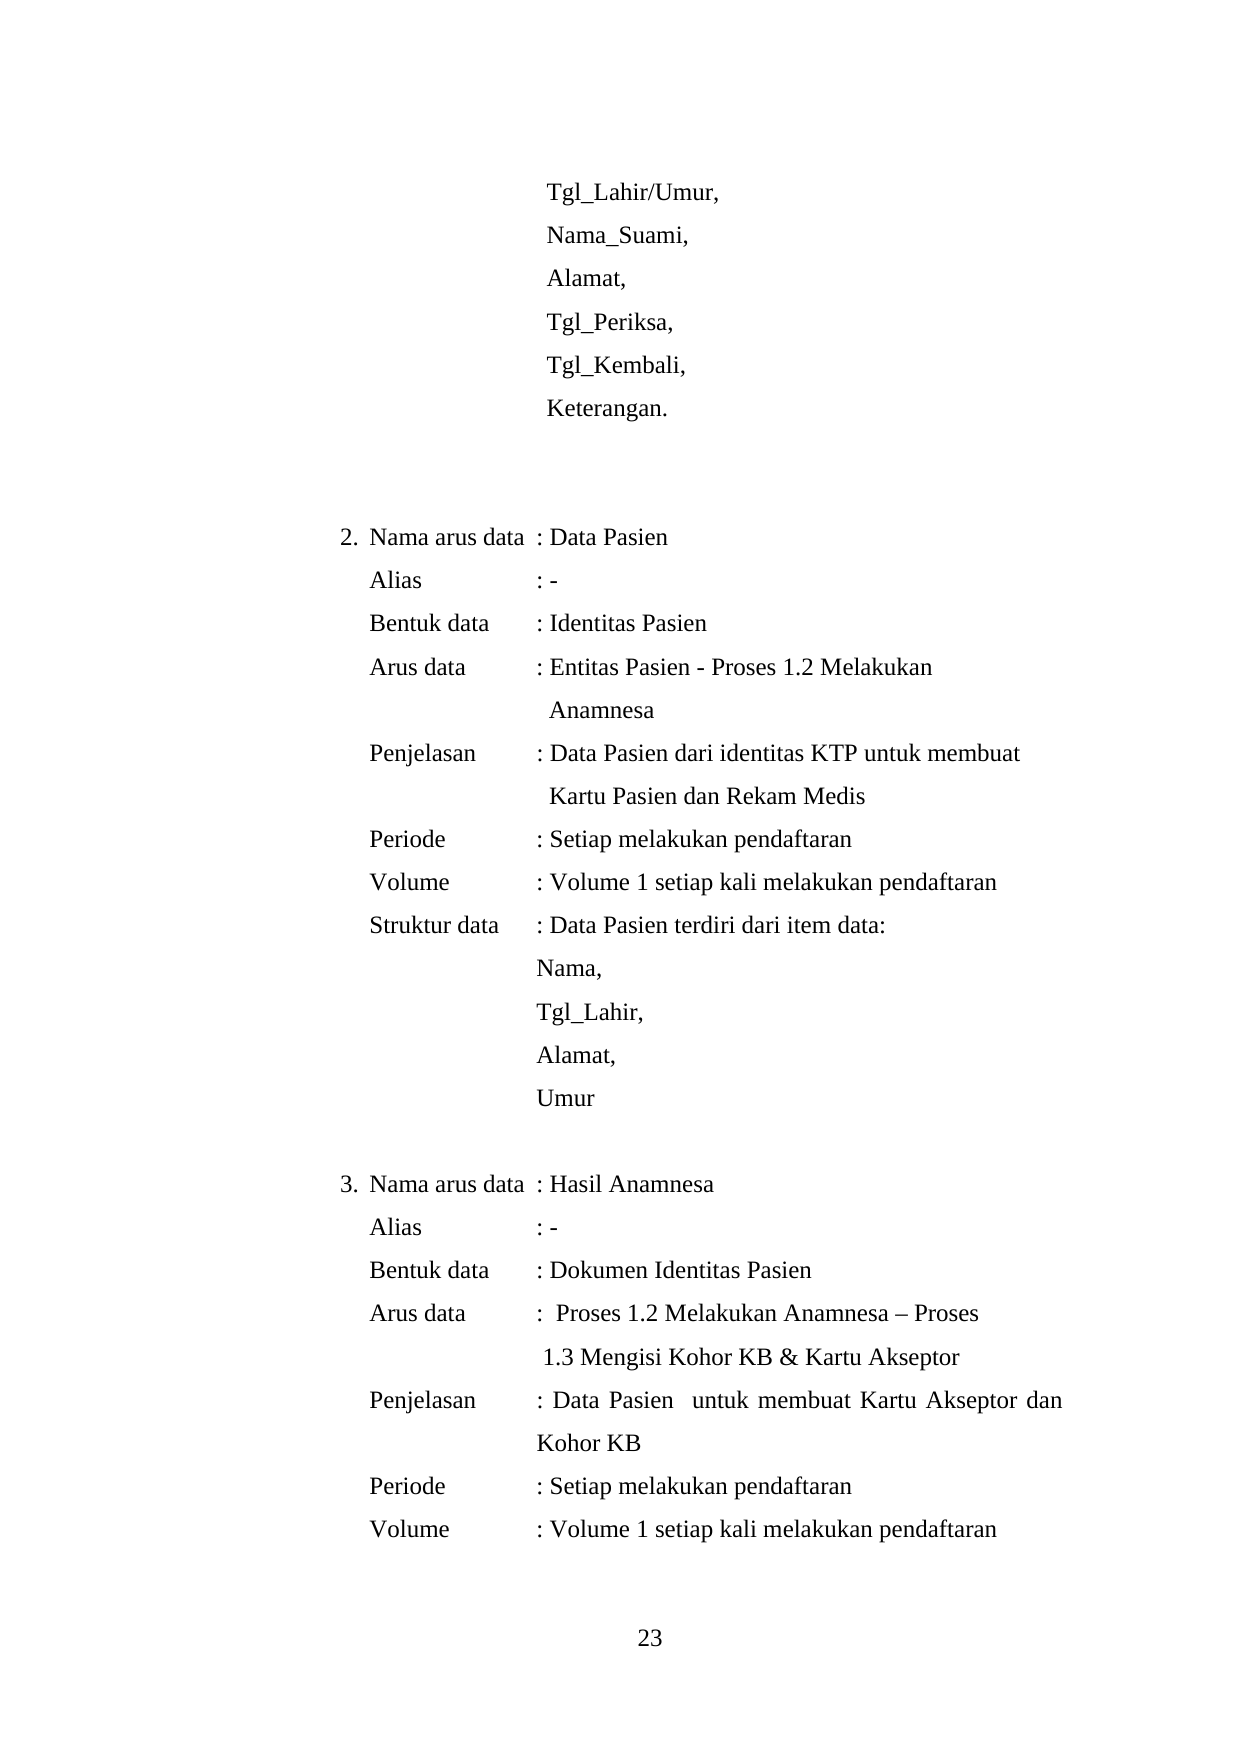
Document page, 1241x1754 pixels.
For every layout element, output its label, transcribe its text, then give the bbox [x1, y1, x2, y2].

text 1.3 Mengisi Kohor KB & Kartu Akseptor [461, 1342, 1063, 1370]
text Periode : Setiap melakukan pendaftaran [311, 824, 1063, 853]
list Nama, [519, 953, 1063, 982]
text Tgl_Lahir/Umur, [546, 177, 1063, 206]
text Nama_Suami, [546, 220, 1063, 249]
list Umur [485, 1083, 1063, 1112]
text Alias : - [294, 565, 1063, 594]
text Periode : Setiap melakukan pendaftaran [311, 1471, 1063, 1500]
text Arus data : Entitas Pasien - Proses 1.2 Melakukan [369, 652, 1063, 680]
text Tgl_Kembali, [546, 350, 1063, 378]
text Struktur data : Data Pasien terdiri dari item data: [294, 910, 1063, 939]
text Anamnesa [461, 695, 1063, 723]
text Kartu Pasien dan Rekam Medis [536, 781, 1063, 810]
list Nama arus data : Data Pasien [340, 522, 1063, 551]
text Alamat, [546, 263, 1063, 292]
text Penjelasan : Data Pasien untuk membuat Kartu Akseptor dan Kohor KB [369, 1385, 1063, 1457]
text Arus data : Proses 1.2 Melakukan Anamnesa – Proses [294, 1298, 1063, 1327]
list Nama arus data : Hasil Anamnesa [340, 1169, 1063, 1198]
text Volume : Volume 1 setiap kali melakukan pendaftaran [294, 867, 1063, 896]
text Volume : Volume 1 setiap kali melakukan pendaftaran [294, 1514, 1063, 1543]
text Tgl_Periksa, [546, 307, 1063, 335]
text Alias : - [294, 1212, 1063, 1241]
list Alamat, [485, 1040, 1063, 1068]
list Tgl_Lahir, [502, 997, 1063, 1025]
text Bentuk data : Identitas Pasien [294, 608, 1063, 637]
text Bentuk data : Dokumen Identitas Pasien [294, 1255, 1063, 1284]
text Penjelasan : Data Pasien dari identitas KTP untuk membuat [369, 738, 1063, 767]
text Keterangan. [546, 393, 1063, 422]
